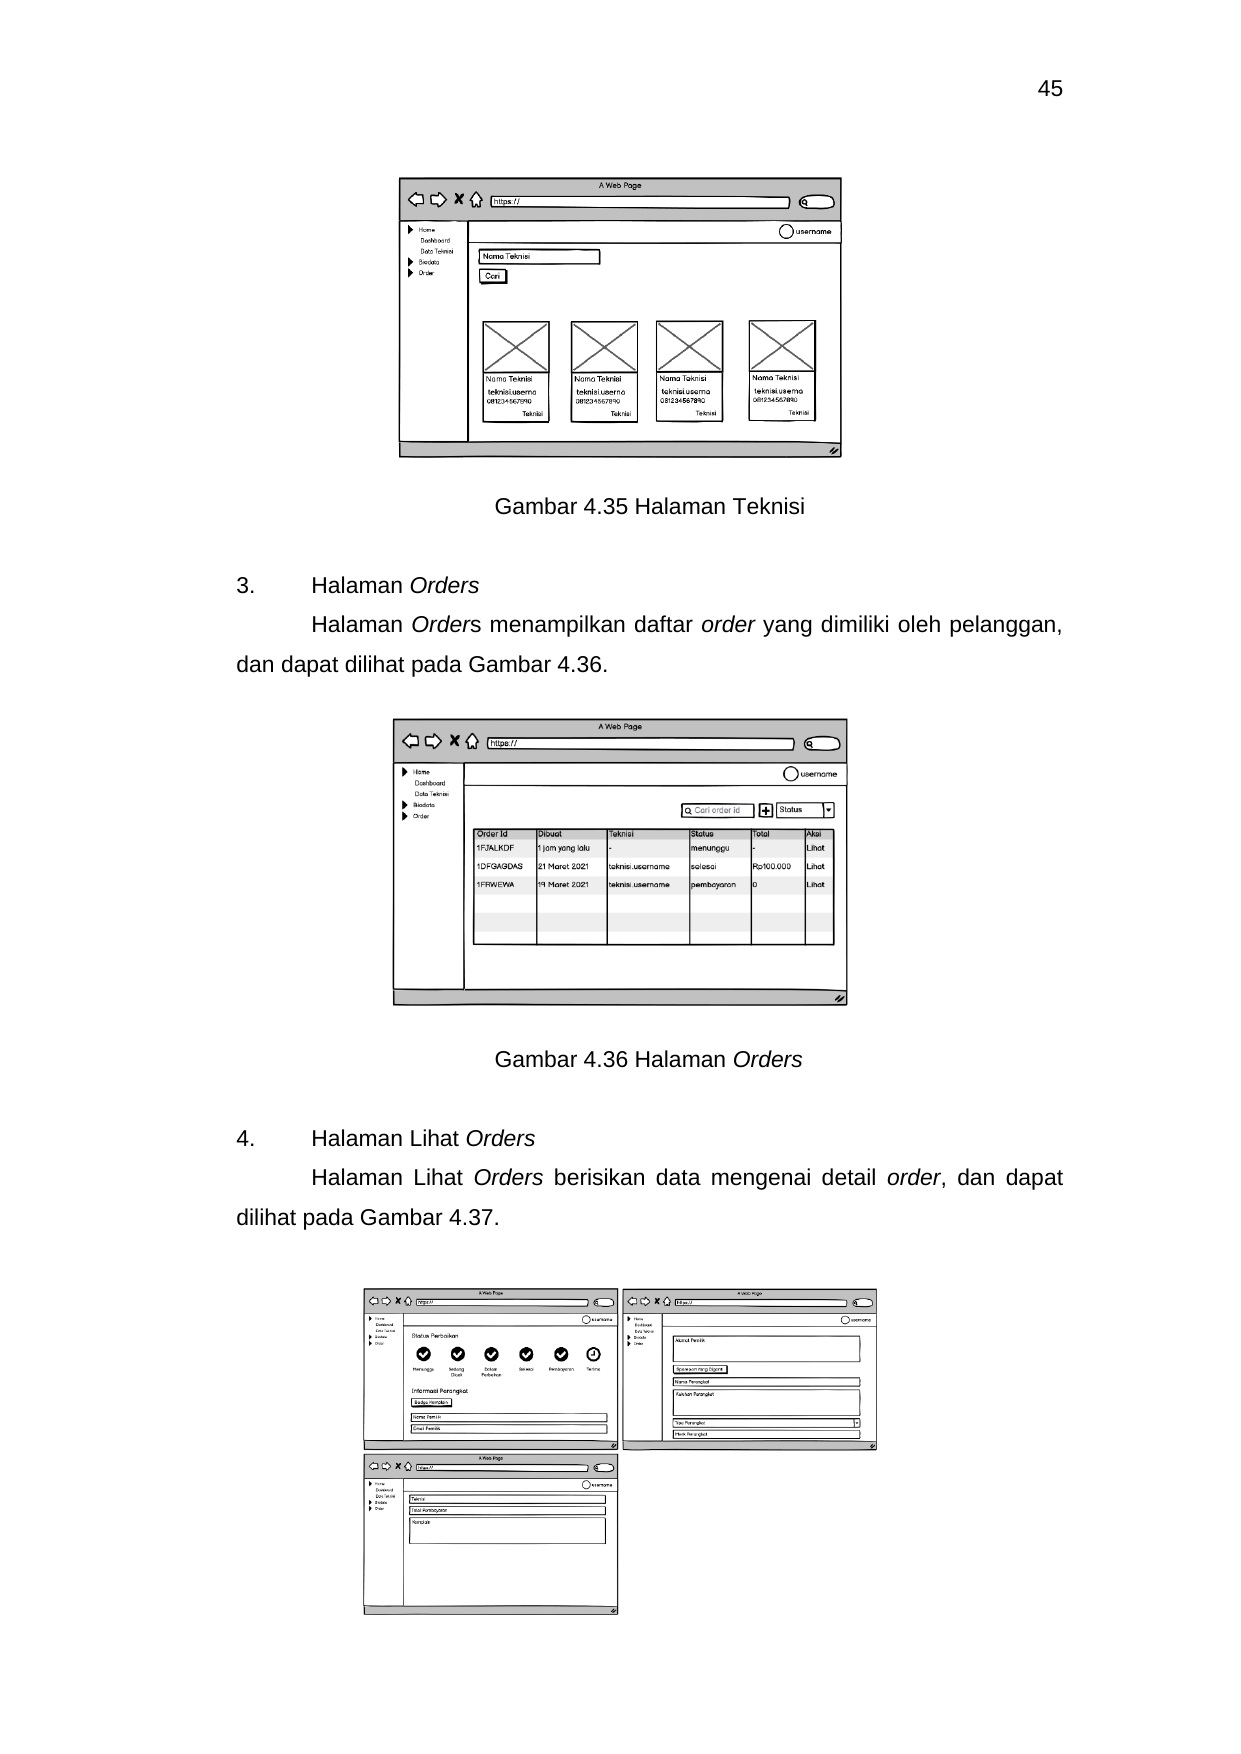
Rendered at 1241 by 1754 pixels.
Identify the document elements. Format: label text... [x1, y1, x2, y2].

list Halaman Orders menampilkan daftar order yang dimiliki oleh pelanggan, dan dapat dilihat pada Gambar 4.36. [236, 611, 1063, 677]
text Gambar 4.35 Halaman Teknisi [236, 493, 1063, 519]
list Halaman Lihat Orders berisikan data mengenai detail order, dan dapat dilihat pada Gambar 4.37. [236, 1164, 1063, 1230]
list Halaman Orders [236, 572, 1063, 598]
list Halaman Lihat Orders [236, 1125, 1063, 1151]
picture [398, 177, 842, 458]
picture [363, 1288, 877, 1615]
picture [392, 718, 848, 1006]
text Gambar 4.36 Halaman Orders [236, 1046, 1063, 1072]
